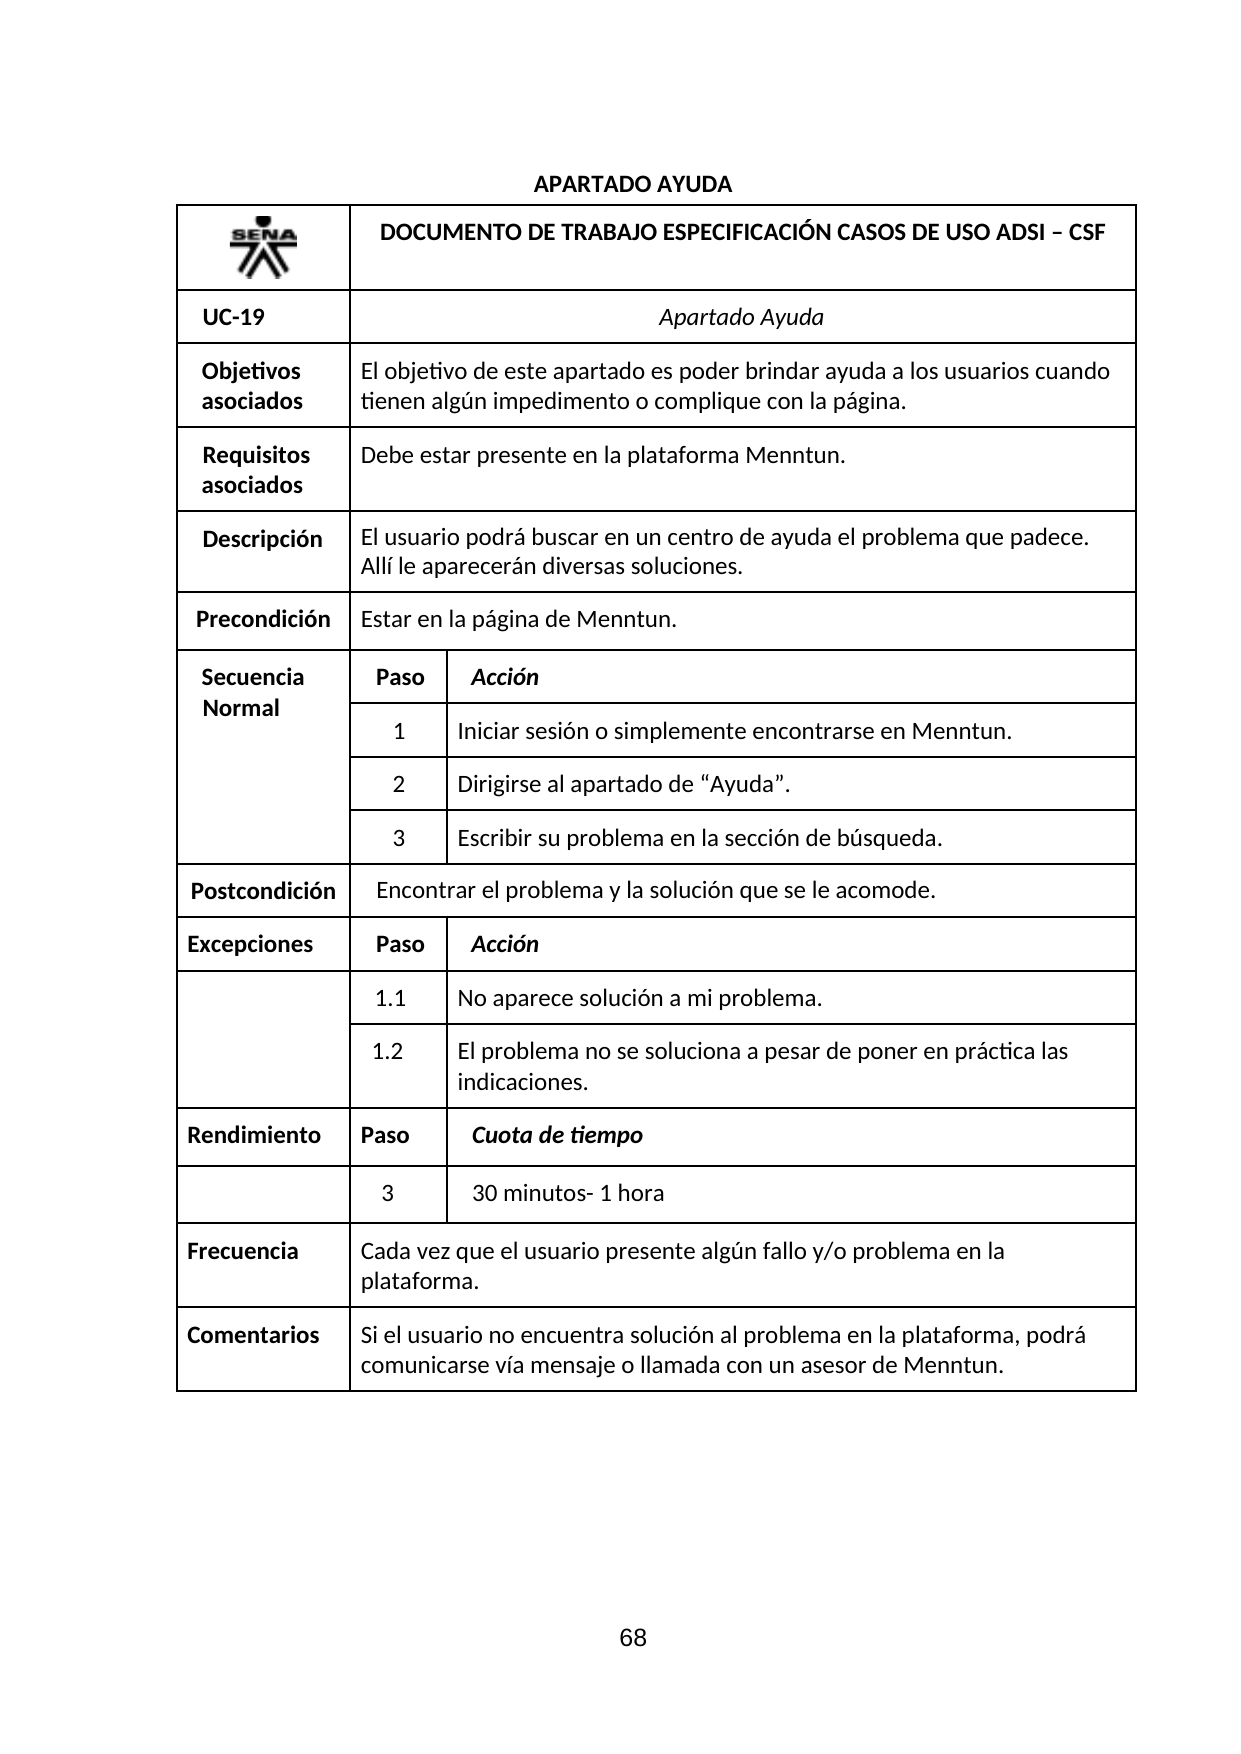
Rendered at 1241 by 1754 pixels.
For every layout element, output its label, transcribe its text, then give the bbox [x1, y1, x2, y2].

table_cell Paso [351, 1109, 446, 1164]
table_cell Si el usuario no encuentra solución al problema en la plataforma, podrá comunicarse vía mensaje o llamada con un asesor de Menntun. [351, 1308, 1135, 1390]
subtitle APARTADO AYUDA [177, 168, 1089, 199]
table_cell Acción [448, 918, 1135, 969]
table_header DOCUMENTO DE TRABAJO ESPECIFICACIÓN CASOS DE USO ADSI – CSF [351, 206, 1135, 289]
table_cell Secuencia Normal [178, 651, 349, 863]
table_header [178, 206, 349, 289]
table_cell 30 minutos- 1 hora [448, 1167, 1135, 1222]
table_cell Cuota de tiempo [448, 1109, 1135, 1164]
table_cell Escribir su problema en la sección de búsqueda. [448, 811, 1135, 863]
table_cell 2 [351, 758, 446, 809]
table_cell Excepciones [178, 918, 349, 969]
table_cell Debe estar presente en la plataforma Menntun. [351, 428, 1135, 510]
table_cell Apartado Ayuda [351, 291, 1135, 342]
table_cell Requisitos asociados [178, 428, 349, 510]
table_cell 1 [351, 704, 446, 756]
table_cell 3 [351, 811, 446, 863]
table_cell Iniciar sesión o simplemente encontrarse en Menntun. [448, 704, 1135, 756]
table_cell Encontrar el problema y la solución que se le acomode. [351, 865, 1135, 916]
table_cell Dirigirse al apartado de “Ayuda”. [448, 758, 1135, 809]
table_cell Descripción [178, 512, 349, 591]
table_cell El objetivo de este apartado es poder brindar ayuda a los usuarios cuando tienen algún impedimento o complique con la página. [351, 344, 1135, 426]
table_cell 3 [351, 1167, 446, 1222]
table_cell Postcondición [178, 865, 349, 916]
table_cell Acción [448, 651, 1135, 702]
table_cell Paso [351, 918, 446, 969]
table_cell Frecuencia [178, 1224, 349, 1306]
table_cell Estar en la página de Menntun. [351, 593, 1135, 649]
table_cell UC-19 [178, 291, 349, 342]
table_cell [178, 1167, 349, 1222]
table_cell No aparece solución a mi problema. [448, 972, 1135, 1023]
table_cell 1.2 [351, 1025, 446, 1107]
table_cell Paso [351, 651, 446, 702]
table_cell Objetivos asociados [178, 344, 349, 426]
table_cell Precondición [178, 593, 349, 649]
picture [229, 216, 297, 279]
table_cell Comentarios [178, 1308, 349, 1390]
table_cell 1.1 [351, 972, 446, 1023]
table_cell El problema no se soluciona a pesar de poner en práctica las indicaciones. [448, 1025, 1135, 1107]
table_cell Cada vez que el usuario presente algún fallo y/o problema en la plataforma. [351, 1224, 1135, 1306]
table_cell [178, 972, 349, 1107]
table_cell Rendimiento [178, 1109, 349, 1164]
table_cell El usuario podrá buscar en un centro de ayuda el problema que padece. Allí le aparecerán diversas soluciones. [351, 512, 1135, 591]
